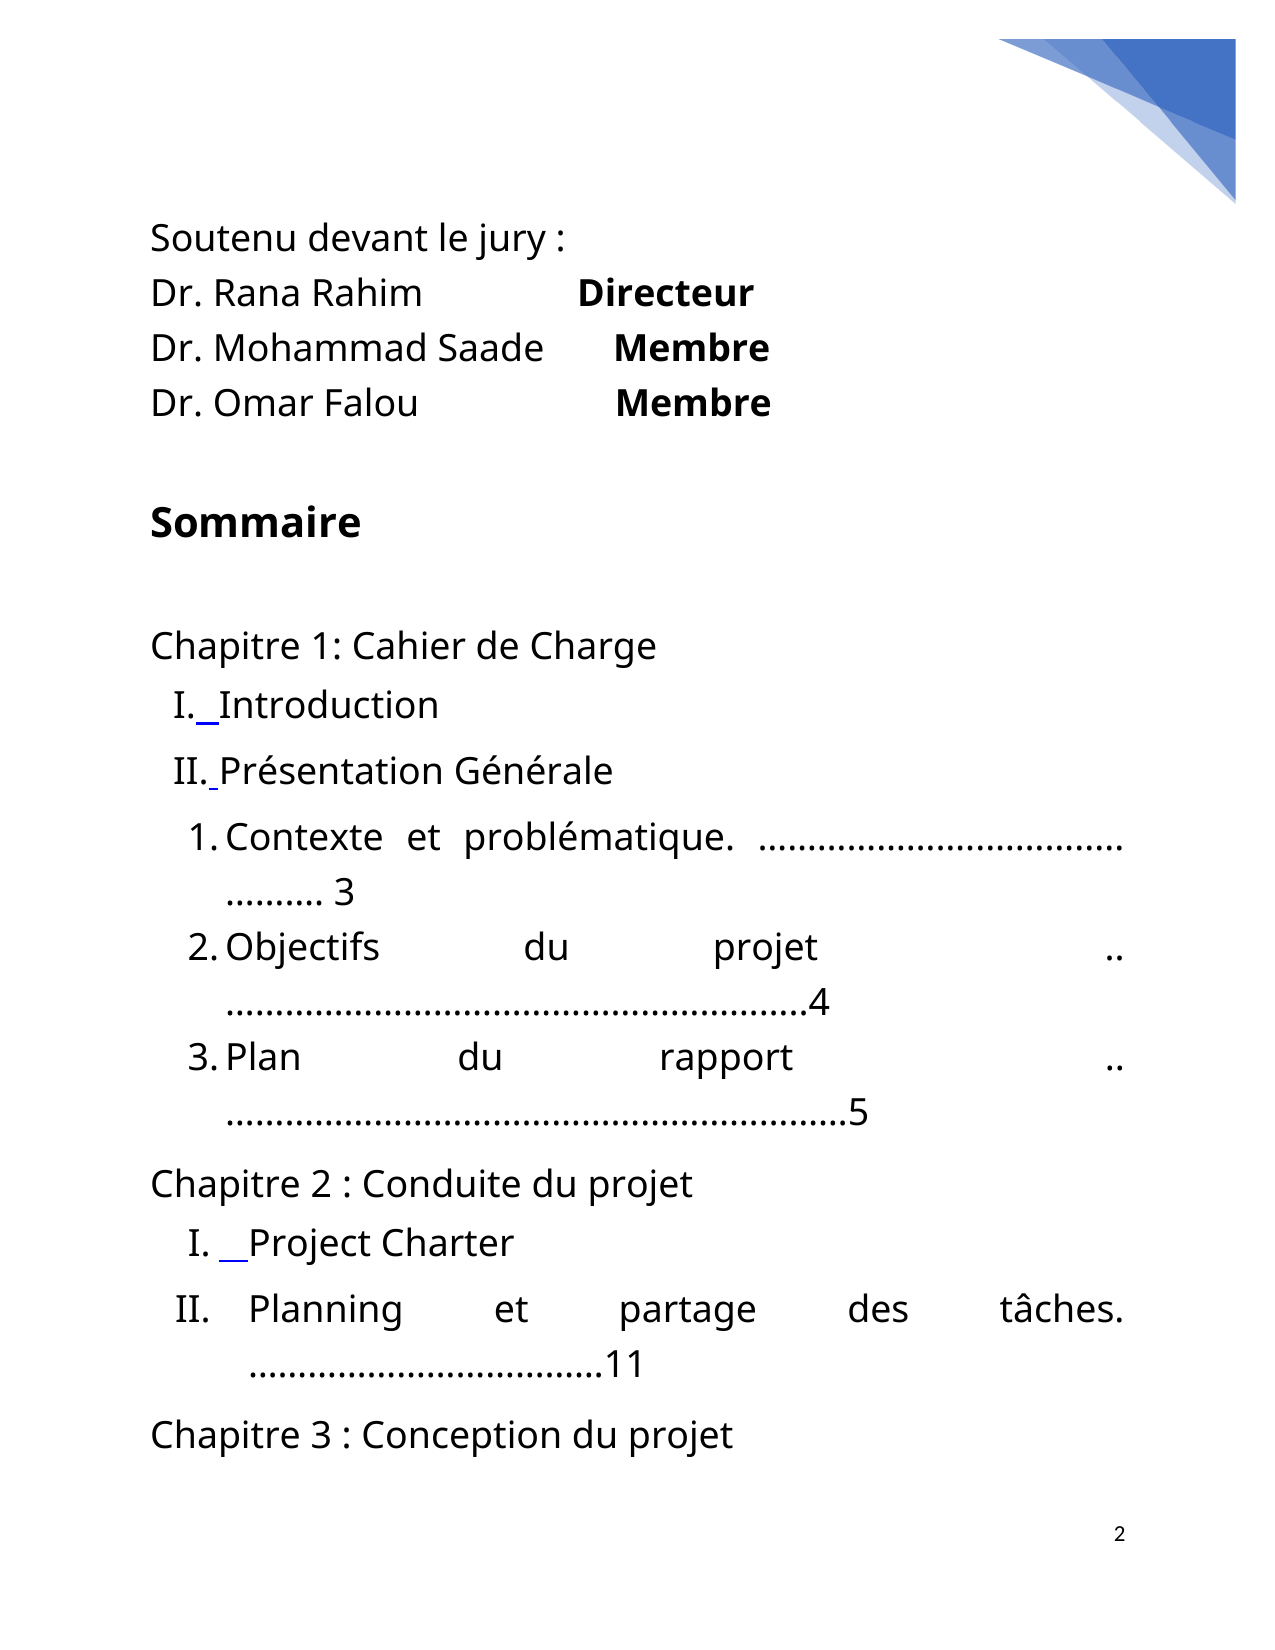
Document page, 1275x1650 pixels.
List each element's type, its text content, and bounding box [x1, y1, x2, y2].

list Project Charter 6 [210, 1216, 1125, 1267]
text II. Présentation Générale 3 [173, 744, 1125, 795]
picture [997, 39, 1236, 205]
list Planning et partage des tâches.………………………………11 [210, 1282, 1125, 1388]
text I. Introduction 3 [173, 679, 1125, 730]
list Objectifs du projet ..…………………………………………………..4 [187, 920, 1125, 1026]
text Dr. Omar Falou Membre [150, 377, 1125, 428]
text Soutenu devant le jury : [150, 211, 1125, 262]
text Chapitre 3 : Conception du projet 14 [150, 1409, 1125, 1460]
list Contexte et problématique. …………………..……….....………. 3 [187, 810, 1125, 916]
text Dr. Mohammad Saade Membre [150, 321, 1125, 372]
text Dr. Rana Rahim Directeur [150, 266, 1125, 317]
text Chapitre 2 : Conduite du projet 6 [150, 1157, 1125, 1208]
text Chapitre 1: Cahier de Charge 3 [150, 619, 1125, 671]
text Sommaire [150, 493, 1125, 550]
list Plan du rapport ..………………………………………………………5 [187, 1030, 1125, 1136]
